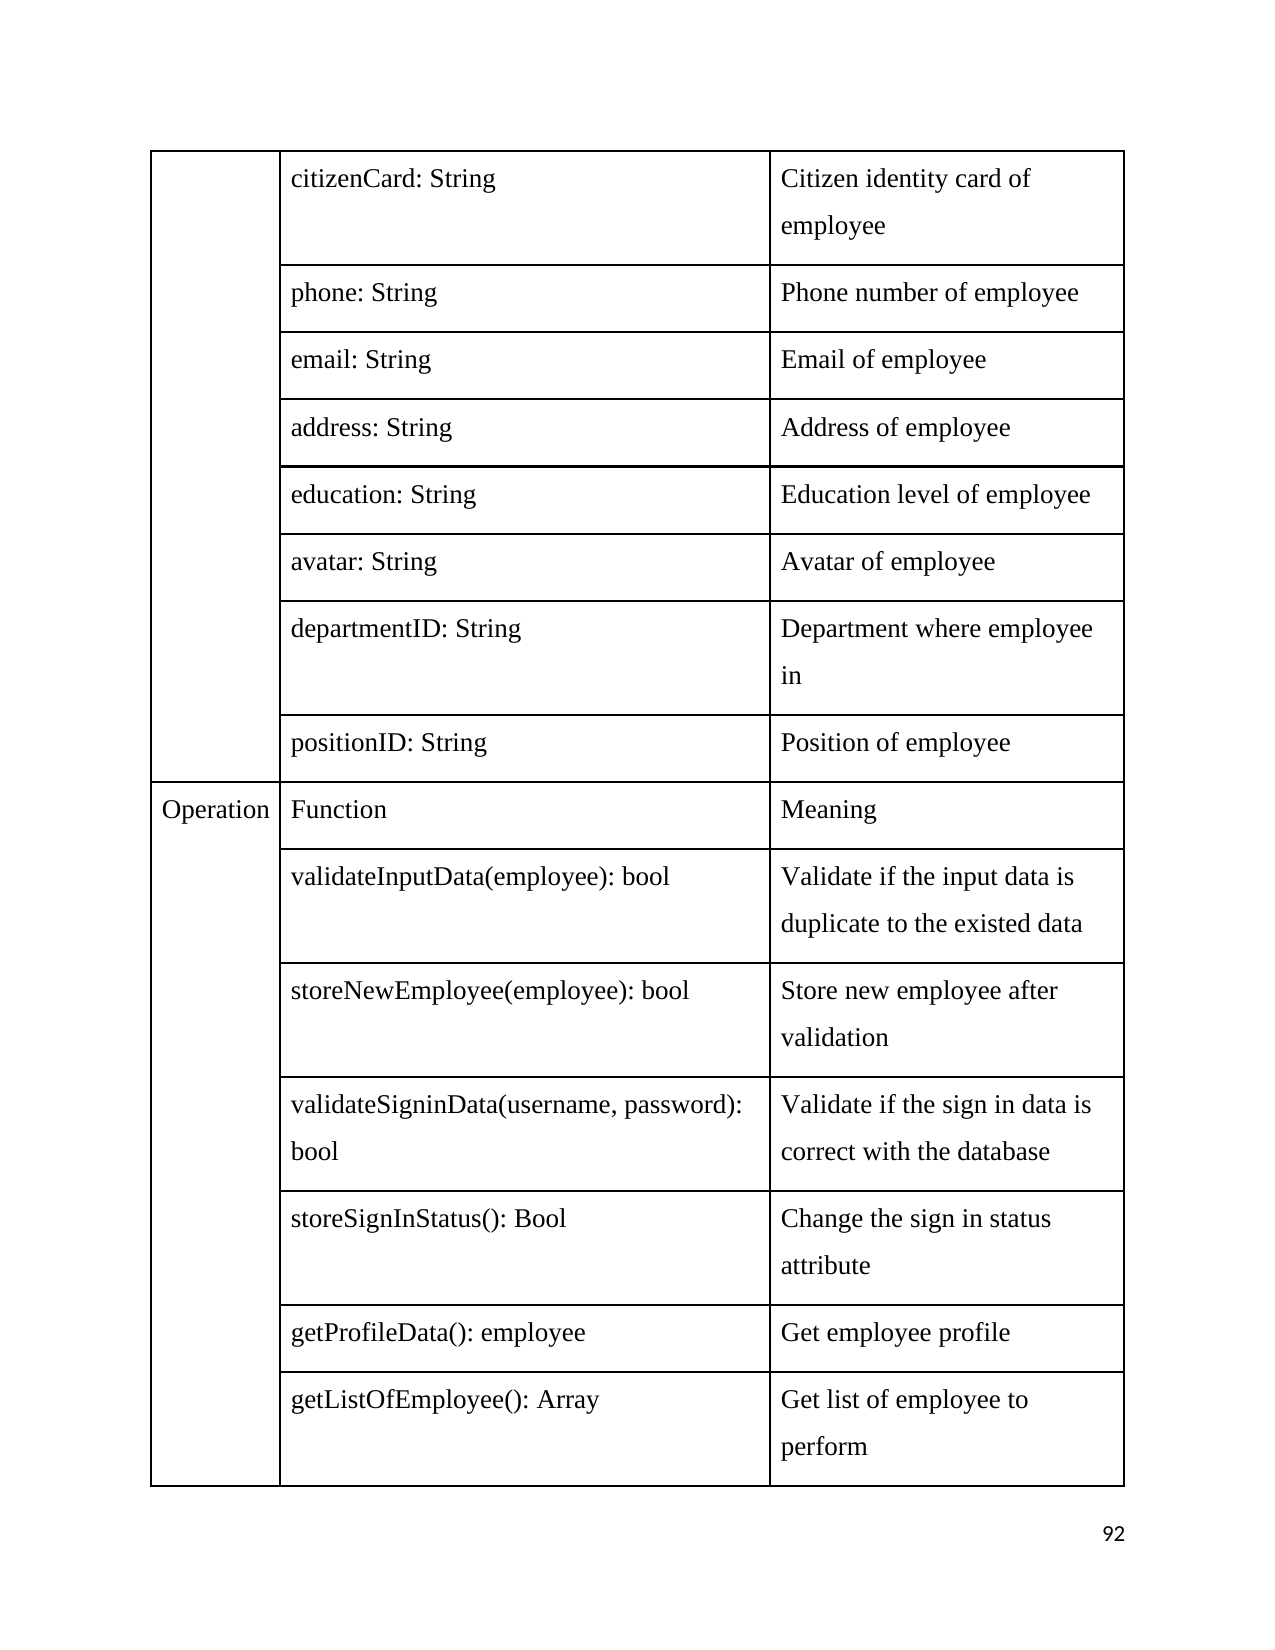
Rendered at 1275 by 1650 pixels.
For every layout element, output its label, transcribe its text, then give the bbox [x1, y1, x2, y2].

table_cell Email of employee [771, 333, 1123, 398]
table_cell Department where employee in [771, 602, 1123, 714]
table_cell email: String [281, 333, 769, 398]
table_cell positionID: String [281, 716, 769, 781]
table_cell validateSigninData(username, password): bool [281, 1078, 769, 1189]
table_cell address: String [281, 400, 769, 465]
table_cell Validate if the input data is duplicate to the existed data [771, 850, 1123, 962]
table_cell storeNewEmployee(employee): bool [281, 964, 769, 1076]
table_cell Education level of employee [771, 468, 1123, 533]
table_cell getProfileData(): employee [281, 1306, 769, 1371]
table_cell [771, 1373, 1123, 1484]
table_cell Change the sign in status attribute [771, 1192, 1123, 1303]
table_cell phone: String [281, 266, 769, 331]
table_cell Citizen identity card of employee [771, 152, 1123, 264]
table_cell Get employee profile [771, 1306, 1123, 1371]
table_cell validateInputData(employee): bool [281, 850, 769, 962]
table_cell Store new employee after validation [771, 964, 1123, 1076]
table_cell Operation [152, 783, 279, 1484]
table_cell Avatar of employee [771, 535, 1123, 600]
table_cell Position of employee [771, 716, 1123, 781]
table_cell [281, 1373, 769, 1484]
table_cell Function [281, 783, 769, 848]
table_cell Phone number of employee [771, 266, 1123, 331]
table_cell education: String [281, 468, 769, 533]
table_cell departmentID: String [281, 602, 769, 714]
table_cell Address of employee [771, 400, 1123, 465]
table_cell citizenCard: String [281, 152, 769, 264]
table_cell Validate if the sign in data is correct with the database [771, 1078, 1123, 1189]
table_cell storeSignInStatus(): Bool [281, 1192, 769, 1303]
table_cell avatar: String [281, 535, 769, 600]
table_cell Meaning [771, 783, 1123, 848]
